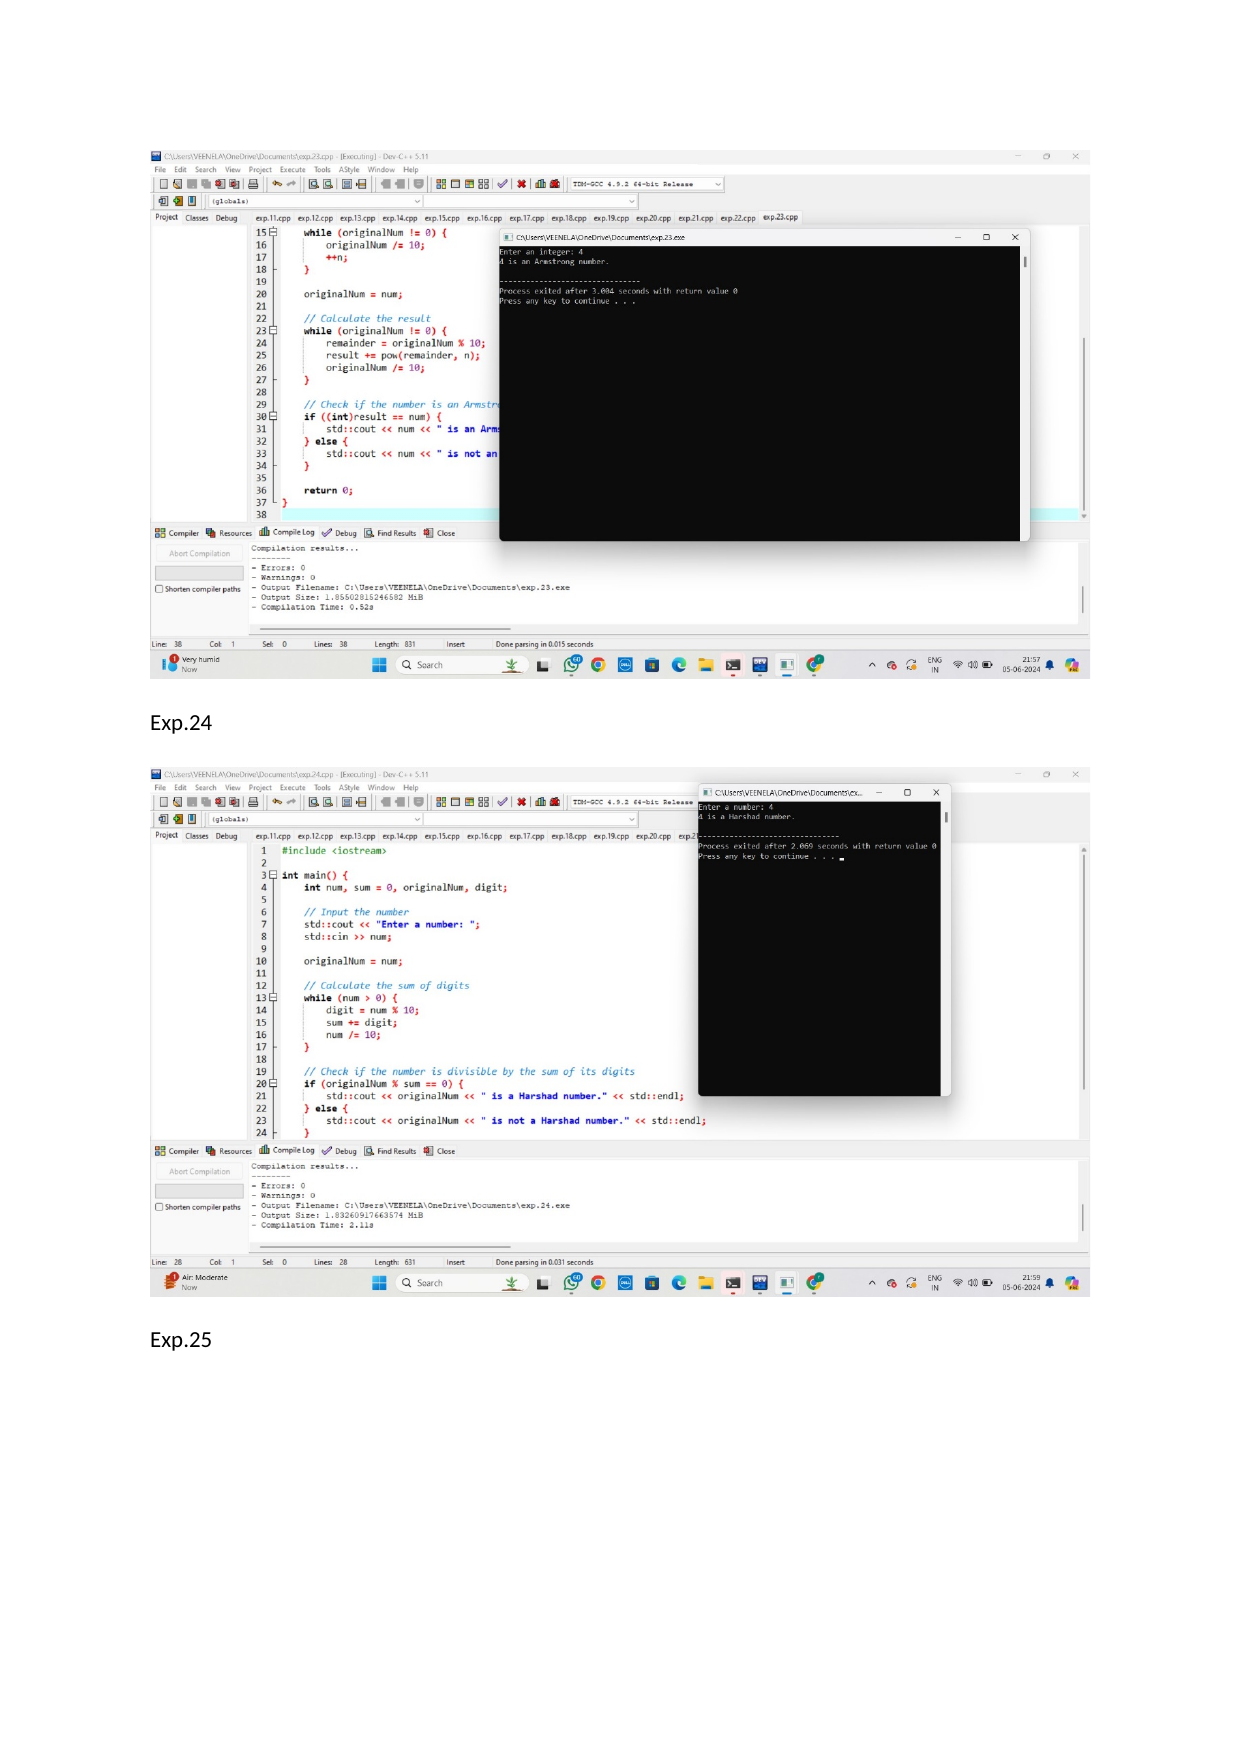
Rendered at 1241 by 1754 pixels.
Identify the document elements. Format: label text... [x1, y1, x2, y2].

text Exp.24 [150, 708, 1090, 736]
picture [150, 767, 1091, 1297]
picture [150, 150, 1091, 679]
text Exp.25 [150, 1325, 1090, 1353]
